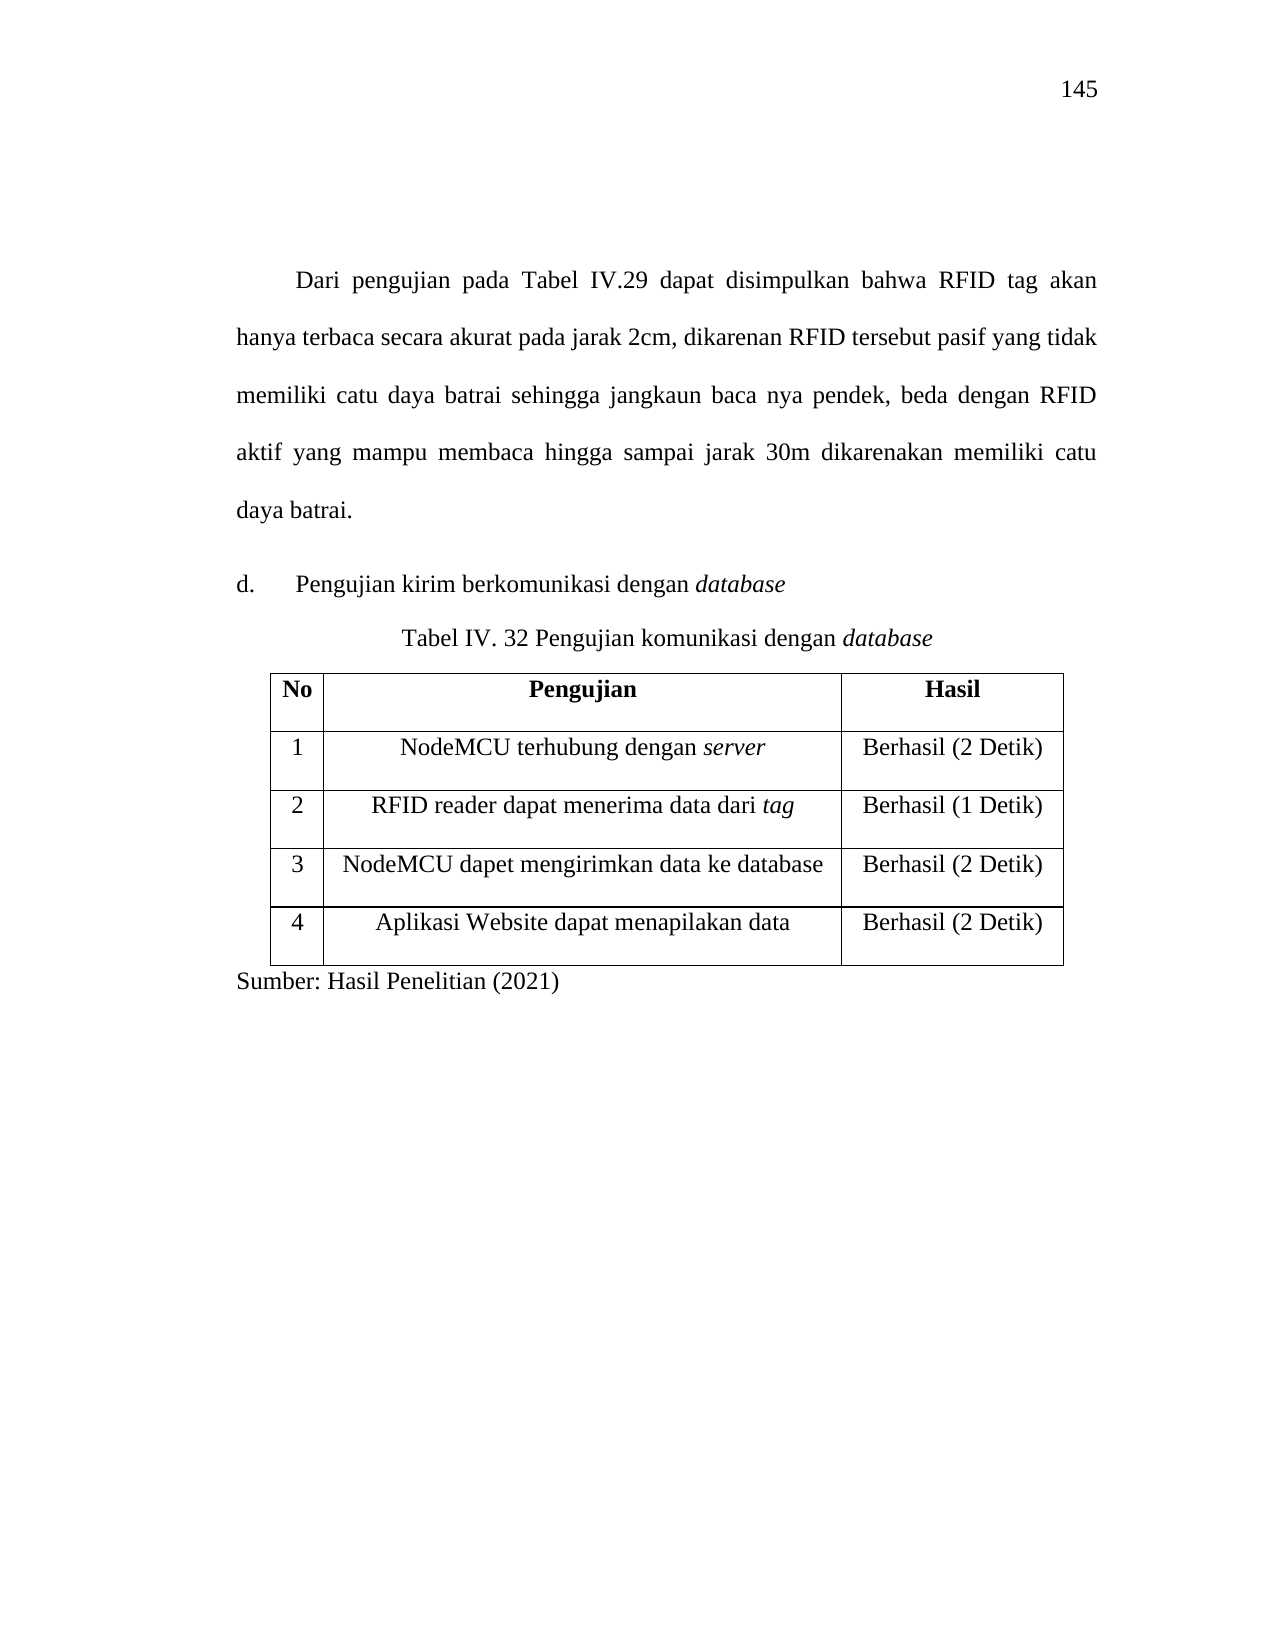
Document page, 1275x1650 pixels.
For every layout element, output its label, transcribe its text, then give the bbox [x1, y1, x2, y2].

table_cell 3 [271, 849, 323, 906]
table_cell Berhasil (2 Detik) [842, 908, 1063, 965]
text Sumber: Hasil Penelitian (2021) [236, 966, 1098, 994]
list Pengujian kirim berkomunikasi dengan database [236, 569, 1098, 598]
text Dari pengujian pada Tabel IV.29 dapat disimpulkan bahwa RFID tag akan hanya terbaca secara akurat pada jarak 2cm, dikarenan RFID tersebut pasif yang tidak memiliki catu daya batrai sehingga jangkaun baca nya pendek, beda dengan RFID aktif yang mampu membaca hingga sampai jarak 30m dikarenakan memiliki catu daya batrai. [236, 265, 1098, 524]
table_cell 4 [271, 908, 323, 965]
table_cell RFID reader dapat menerima data dari tag [324, 791, 841, 848]
table_header Hasil [842, 674, 1063, 731]
table_header No [271, 674, 323, 731]
text Tabel IV. 32 Pengujian komunikasi dengan database [236, 623, 1098, 652]
table_cell Berhasil (2 Detik) [842, 849, 1063, 906]
table_cell Berhasil (1 Detik) [842, 791, 1063, 848]
table_cell 2 [271, 791, 323, 848]
table_cell NodeMCU dapet mengirimkan data ke database [324, 849, 841, 906]
table_cell Berhasil (2 Detik) [842, 732, 1063, 789]
table_header Pengujian [324, 674, 841, 731]
table_cell NodeMCU terhubung dengan server [324, 732, 841, 789]
table_cell Aplikasi Website dapat menapilakan data [324, 908, 841, 965]
table_cell 1 [271, 732, 323, 789]
